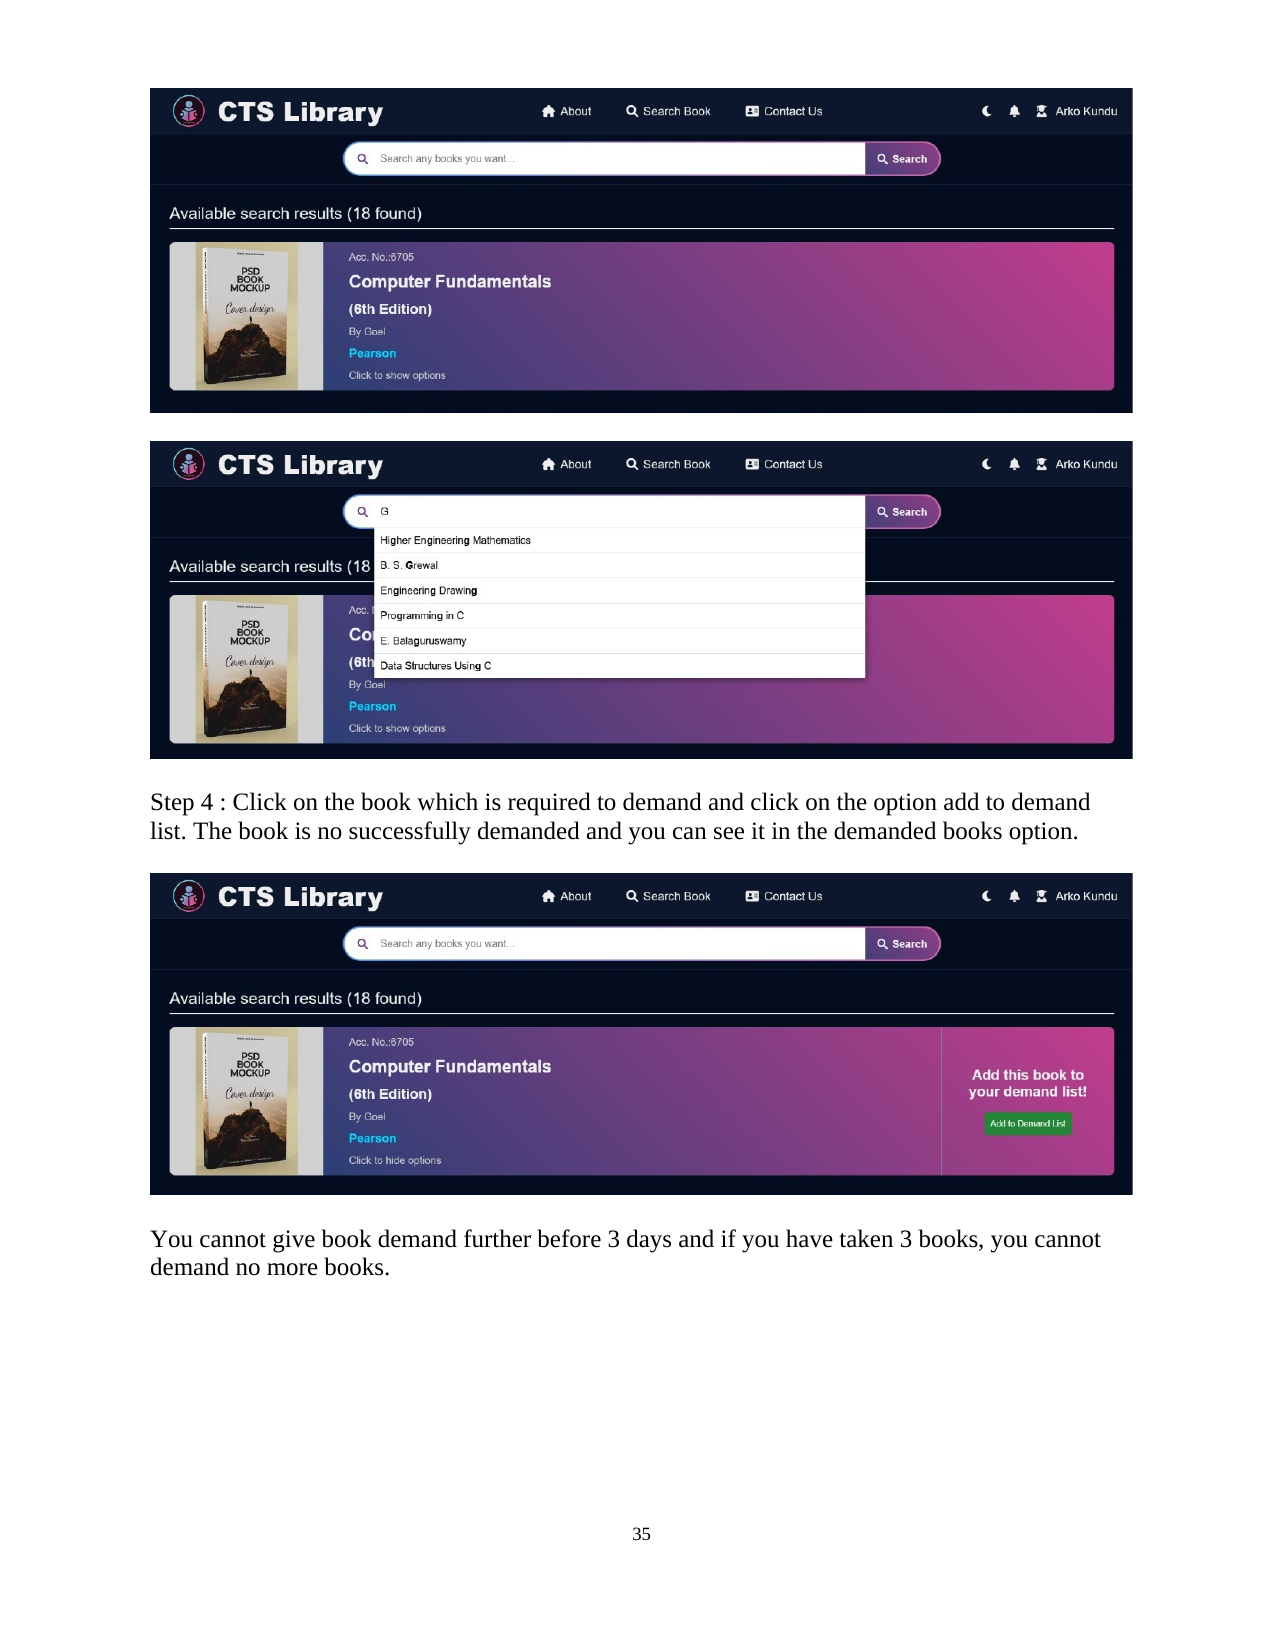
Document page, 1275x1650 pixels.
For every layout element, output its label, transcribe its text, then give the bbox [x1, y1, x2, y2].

text You cannot give book demand further before 3 days and if you have taken 3 books, you cannot demand no more books. [150, 1224, 1133, 1281]
picture [150, 88, 1133, 413]
text Step 4 : Click on the book which is required to demand and click on the option add to demand list. The book is no successfully demanded and you can see it in the demanded books option. [150, 787, 1133, 845]
picture [150, 873, 1133, 1195]
picture [150, 441, 1133, 759]
